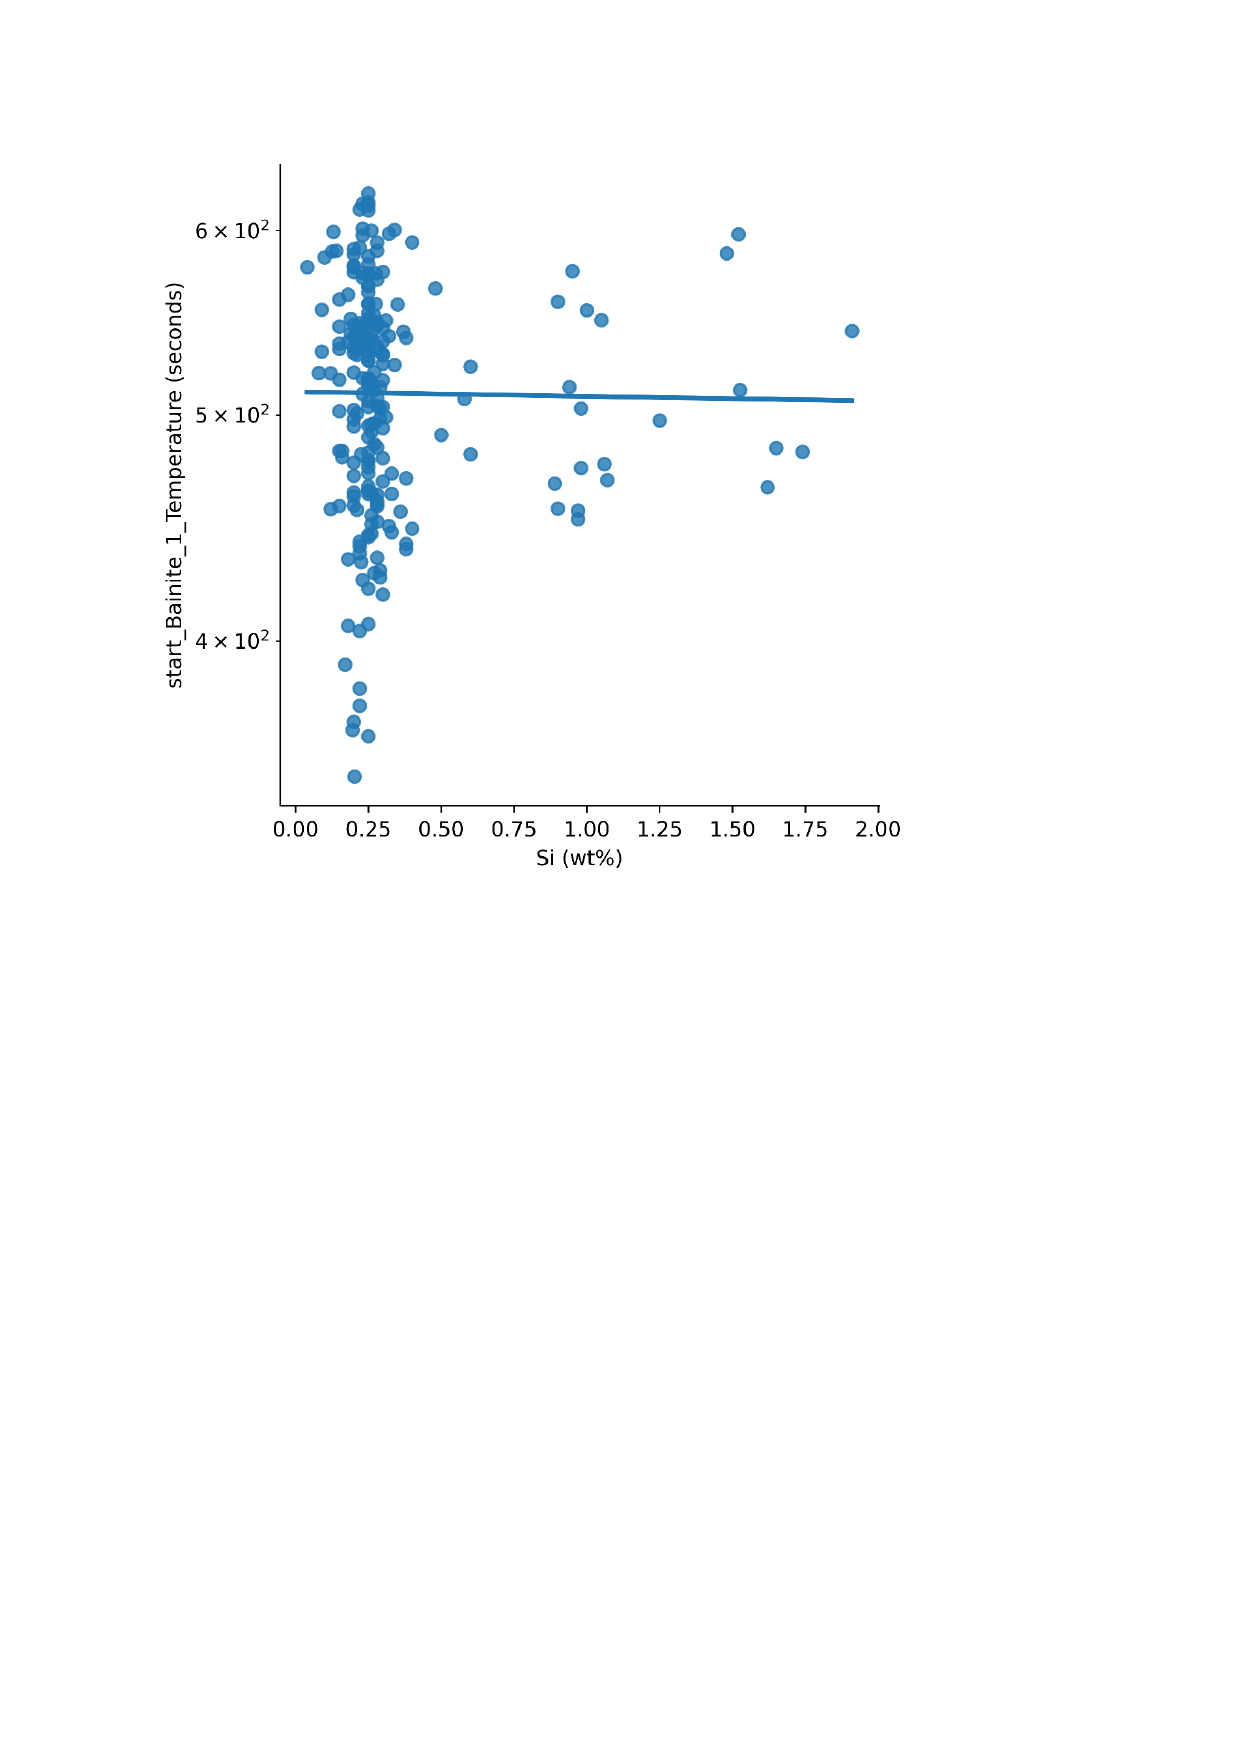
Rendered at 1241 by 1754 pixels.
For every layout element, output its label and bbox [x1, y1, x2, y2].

picture [150, 150, 916, 884]
